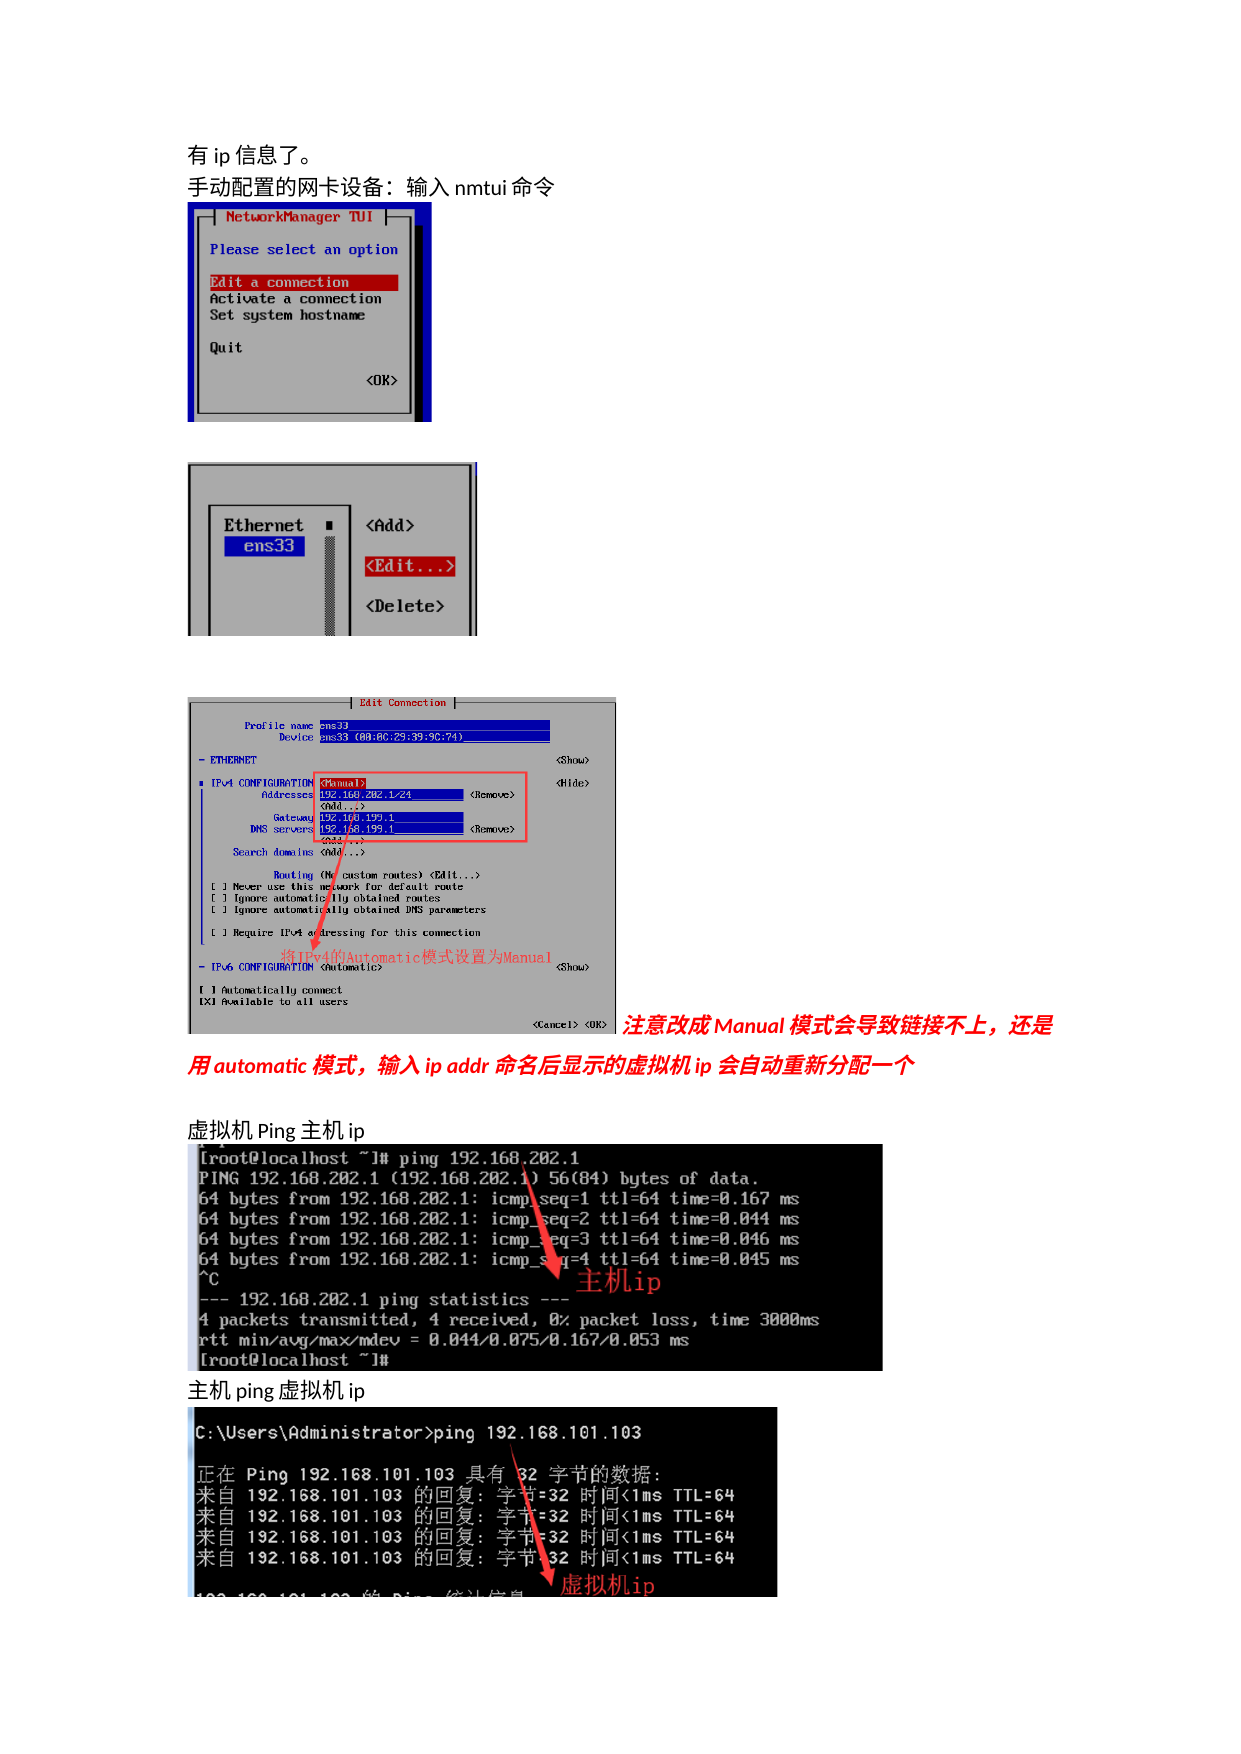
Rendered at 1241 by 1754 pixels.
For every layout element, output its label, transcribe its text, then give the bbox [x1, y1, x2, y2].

text 主机ping虚拟机ip [187, 1372, 1053, 1405]
text 虚拟机Ping主机ip [187, 1112, 1053, 1145]
text 有ip信息了。 [187, 137, 1053, 170]
picture [187, 462, 478, 636]
picture [187, 1144, 883, 1371]
picture [187, 1404, 778, 1597]
picture [187, 202, 432, 422]
text 手动配置的网卡设备：输入nmtui命令 [187, 170, 1053, 202]
picture [187, 697, 617, 1034]
